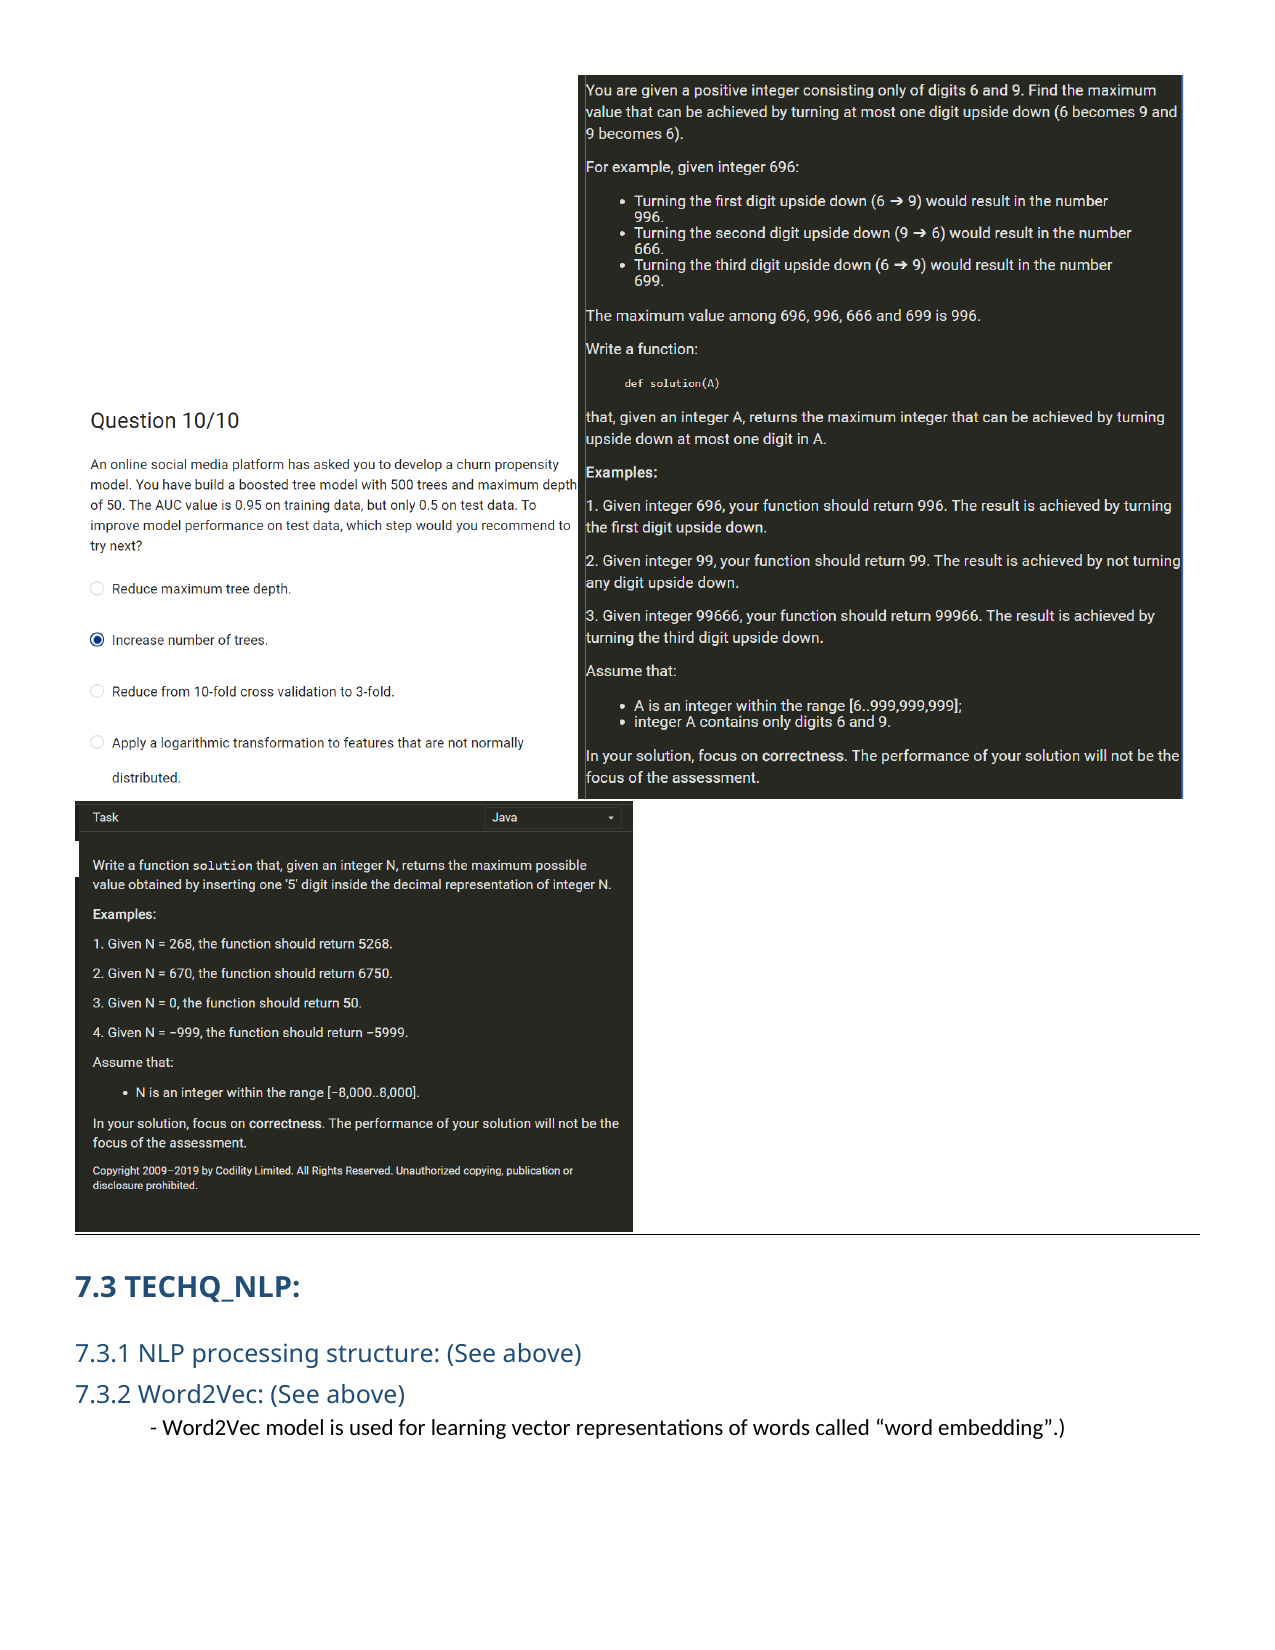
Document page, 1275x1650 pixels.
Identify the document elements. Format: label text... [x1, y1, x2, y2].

subtitle 7.3 TECHQ_NLP: [75, 1266, 1200, 1306]
subtitle 7.3.1 NLP processing structure: (See above) [75, 1335, 1200, 1369]
picture [75, 801, 633, 1232]
picture [75, 75, 1184, 799]
text - Word2Vec model is used for learning vector representations of words called “word embedding”.) [75, 1413, 1200, 1441]
subtitle 7.3.2 Word2Vec: (See above) [75, 1376, 1200, 1410]
